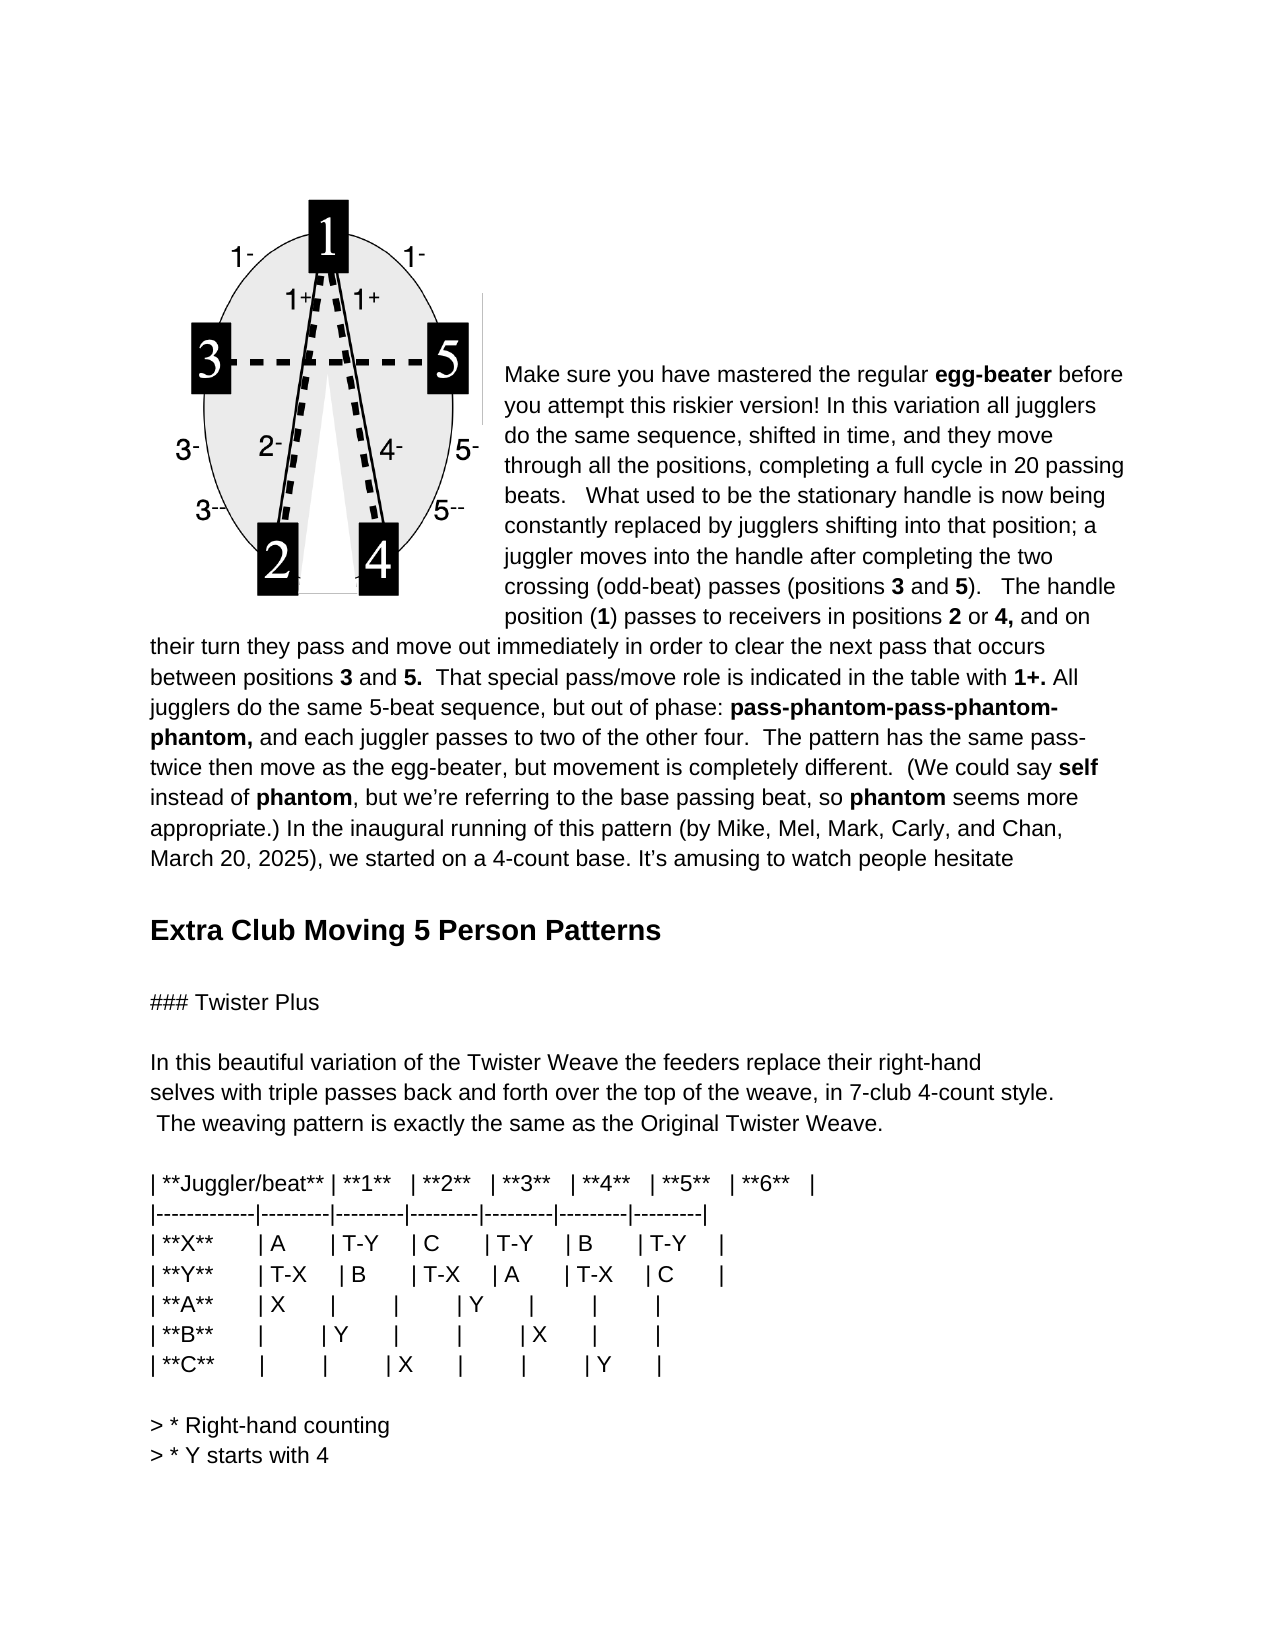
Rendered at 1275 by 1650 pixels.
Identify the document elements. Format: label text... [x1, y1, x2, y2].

text | **X** | A | T-Y | C | T-Y | B | T-Y | [150, 1230, 1125, 1257]
subtitle Extra Club Moving 5 Person Patterns [150, 912, 1125, 946]
text The weaving pattern is exactly the same as the Original Twister Weave. [150, 1109, 1125, 1136]
text | **Y** | T-X | B | T-X | A | T-X | C | [150, 1261, 1125, 1287]
text Make sure you have mastered the regular egg-beater before you attempt this riskier version! In this variation all jugglers do the same sequence, shifted in time, and they move through all the positions, completing a full cycle in 20 passing beats. What used to be the stationary handle is now being constantly replaced by jugglers shifting into that position; a juggler moves into the handle after completing the two crossing (odd-beat) passes (positions 3 and 5). The handle position (1) passes to receivers in positions 2 or 4, and on their turn they pass and move out immediately in order to clear the next pass that occurs between positions 3 and 5. That special pass/move role is indicated in the table with 1+. All jugglers do the same 5-beat sequence, but out of phase: pass-phantom-pass-phantom-phantom, and each juggler passes to two of the other four. The pattern has the same pass-twice then move as the egg-beater, but movement is completely different. (We could say self instead of phantom, but we’re referring to the base passing beat, so phantom seems more appropriate.) In the inaugural running of this pattern (by Mike, Mel, Mark, Carly, and Chan, March 20, 2025), we started on a 4-count base. It’s amusing to watch people hesitate [150, 361, 1125, 871]
text | **Juggler/beat** | **1** | **2** | **3** | **4** | **5** | **6** | [150, 1170, 1125, 1196]
text > * Right-hand counting [150, 1412, 1125, 1438]
text > * Y starts with 4 [150, 1442, 1125, 1468]
text ### Twister Plus [150, 989, 1125, 1015]
text selves with triple passes back and forth over the top of the weave, in 7-club 4-count style. [150, 1079, 1125, 1106]
text | **C** | | | X | | | Y | [150, 1351, 1125, 1378]
picture [168, 199, 486, 597]
text | **B** | | Y | | | X | | [150, 1321, 1125, 1347]
text |-------------|---------|---------|---------|---------|---------|---------| [150, 1200, 1125, 1227]
text | **A** | X | | | Y | | | [150, 1291, 1125, 1317]
text In this beautiful variation of the Twister Weave the feeders replace their right-hand [150, 1049, 1125, 1076]
